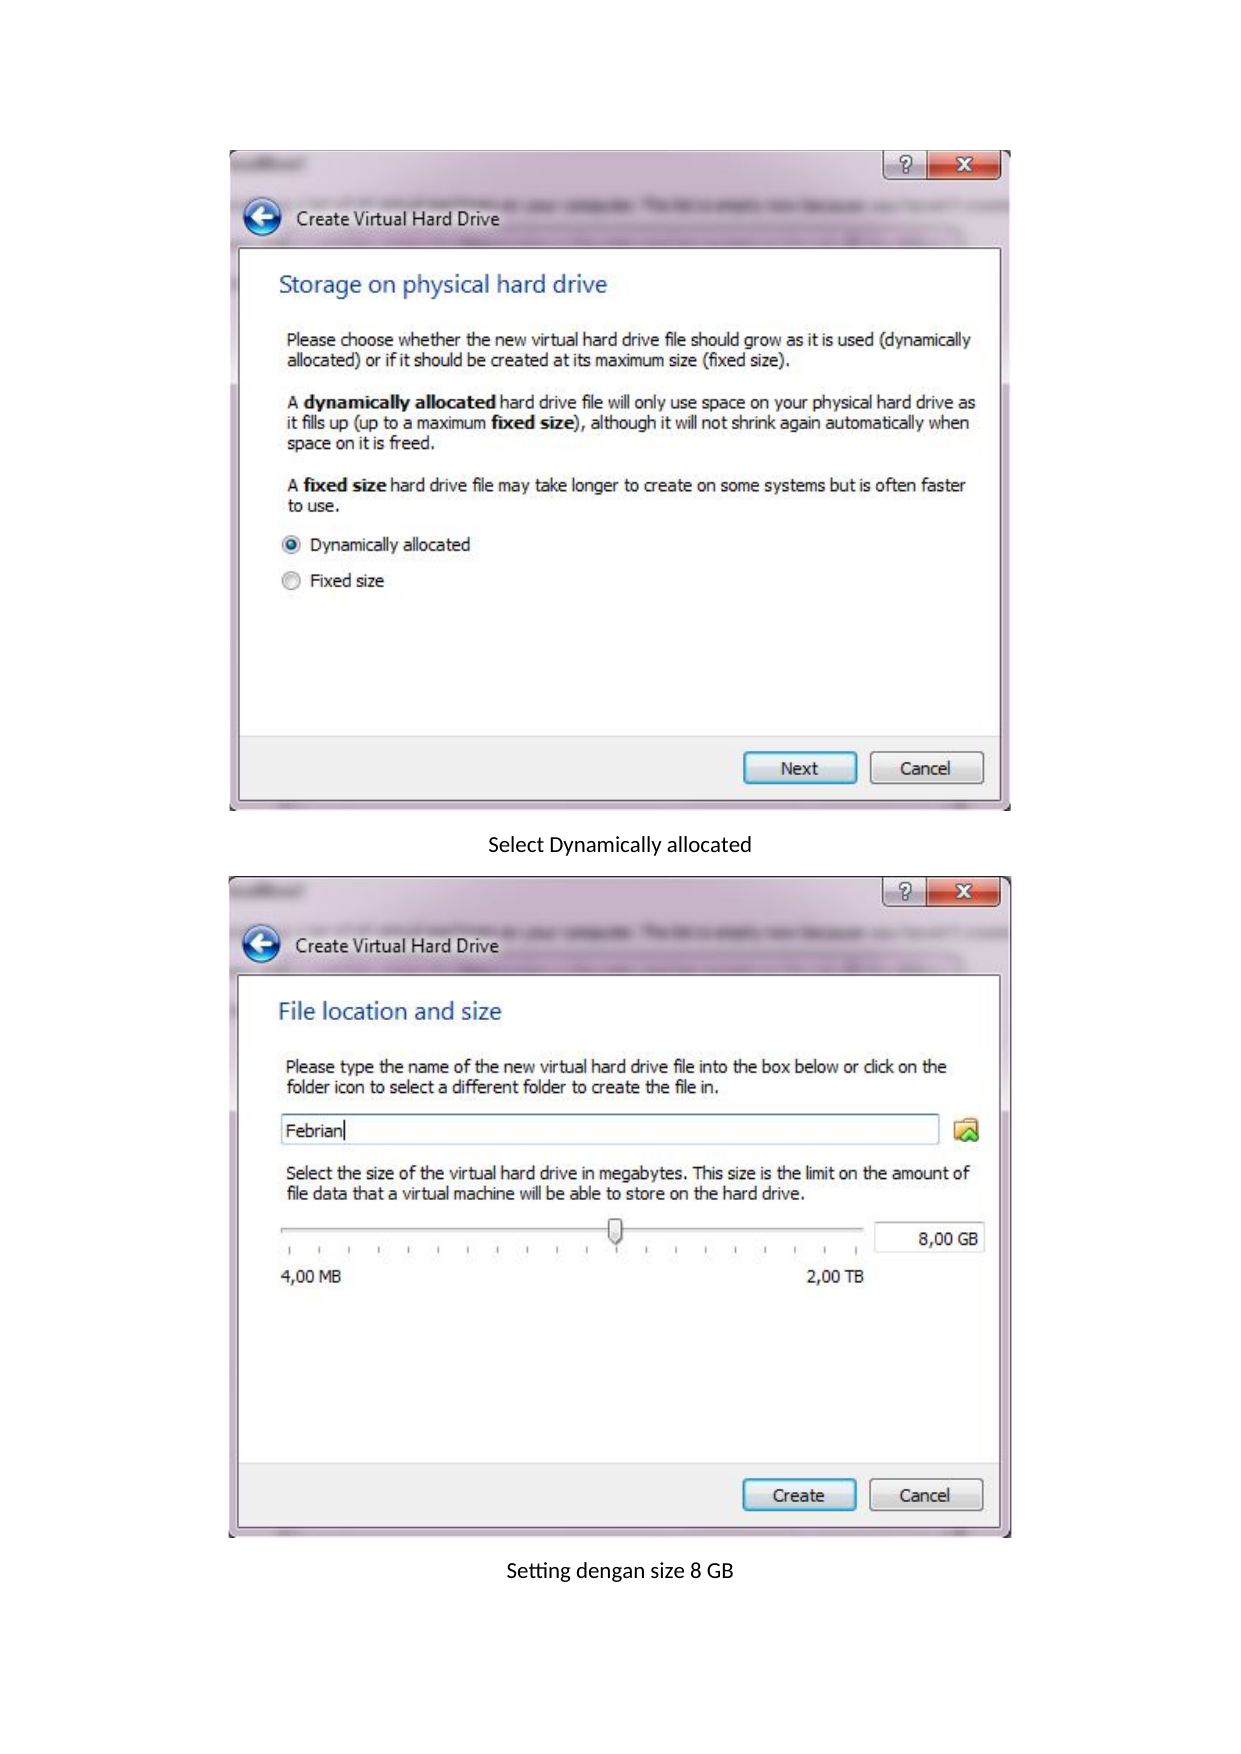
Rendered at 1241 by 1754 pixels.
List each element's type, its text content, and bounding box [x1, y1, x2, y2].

picture [229, 150, 1011, 811]
text Select Dynamically allocated [150, 830, 1090, 858]
picture [228, 876, 1012, 1538]
text Setting dengan size 8 GB [150, 1556, 1090, 1584]
